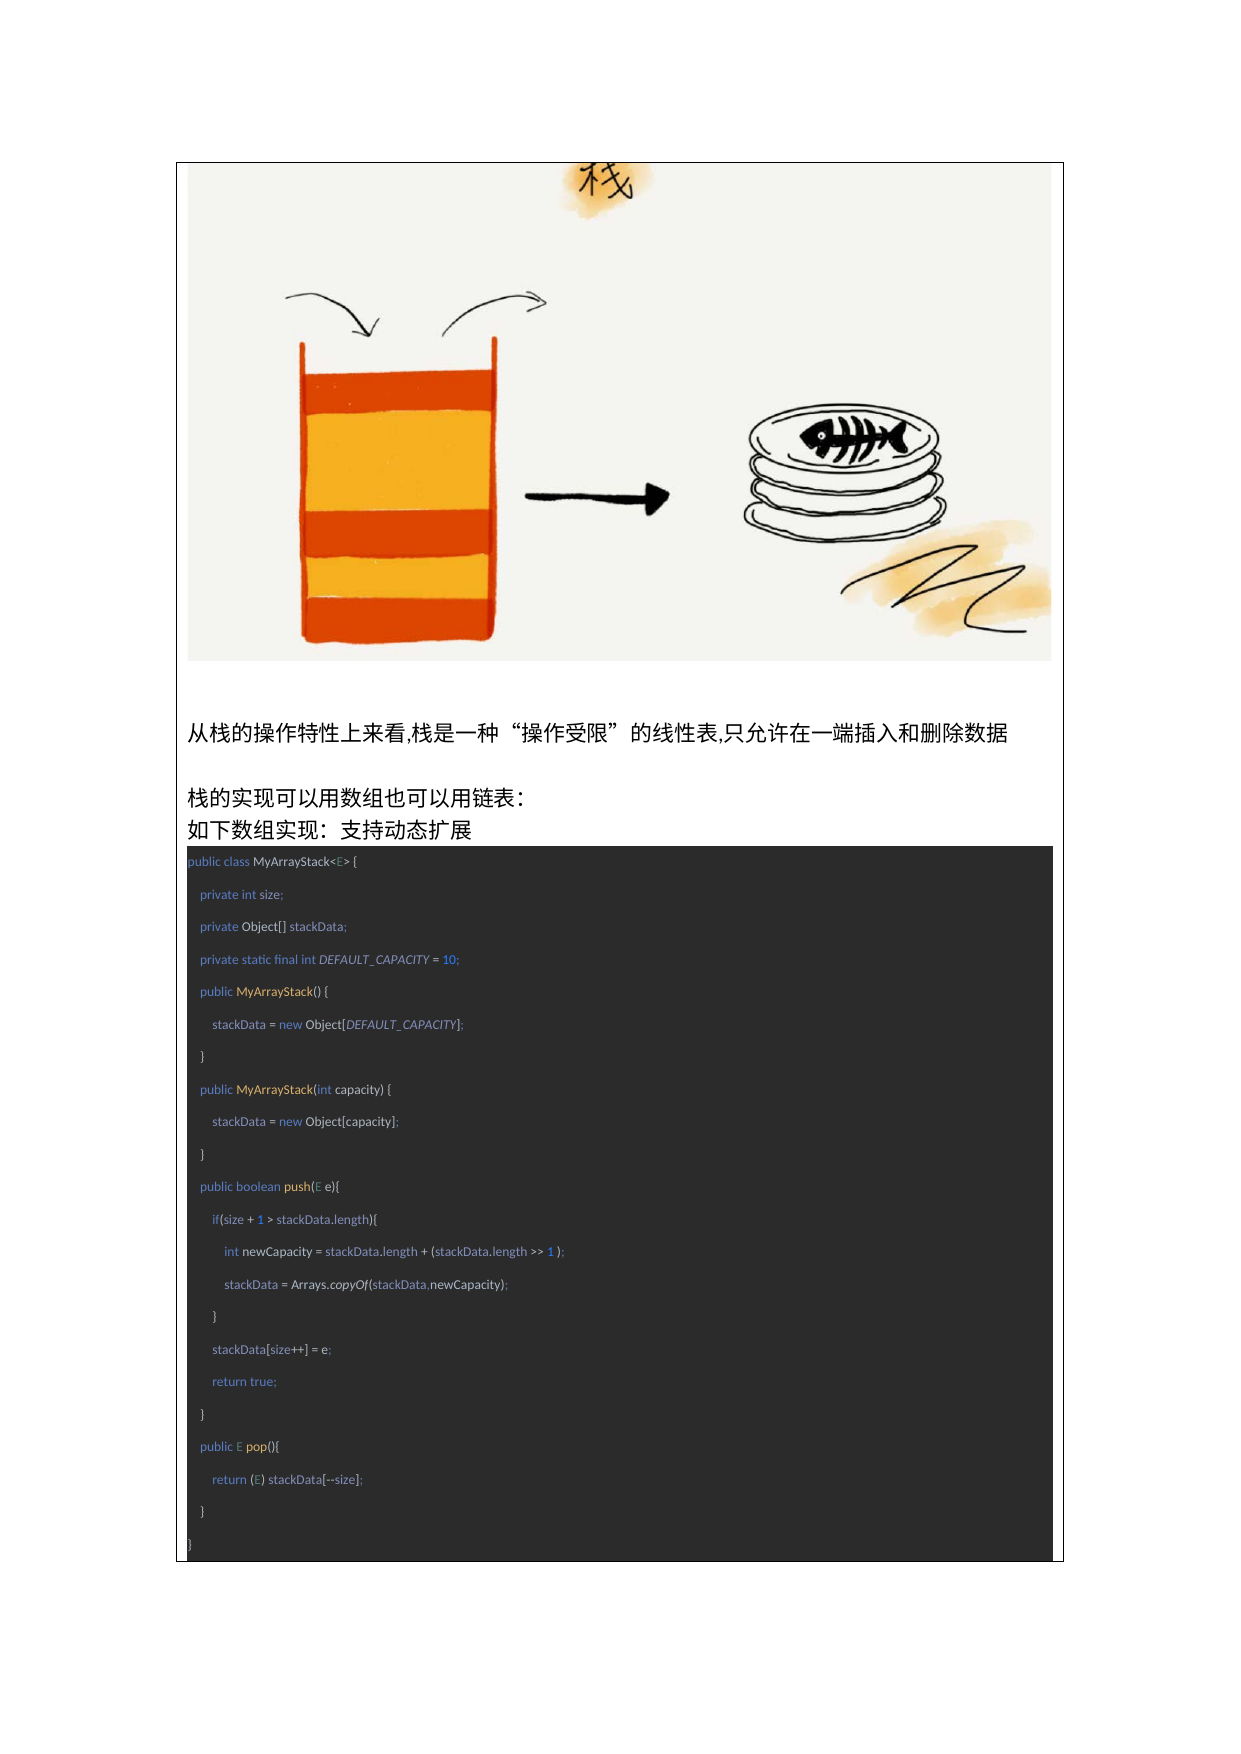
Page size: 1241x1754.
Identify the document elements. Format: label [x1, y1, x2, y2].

table_header [177, 163, 1063, 1561]
picture [187, 163, 1052, 661]
